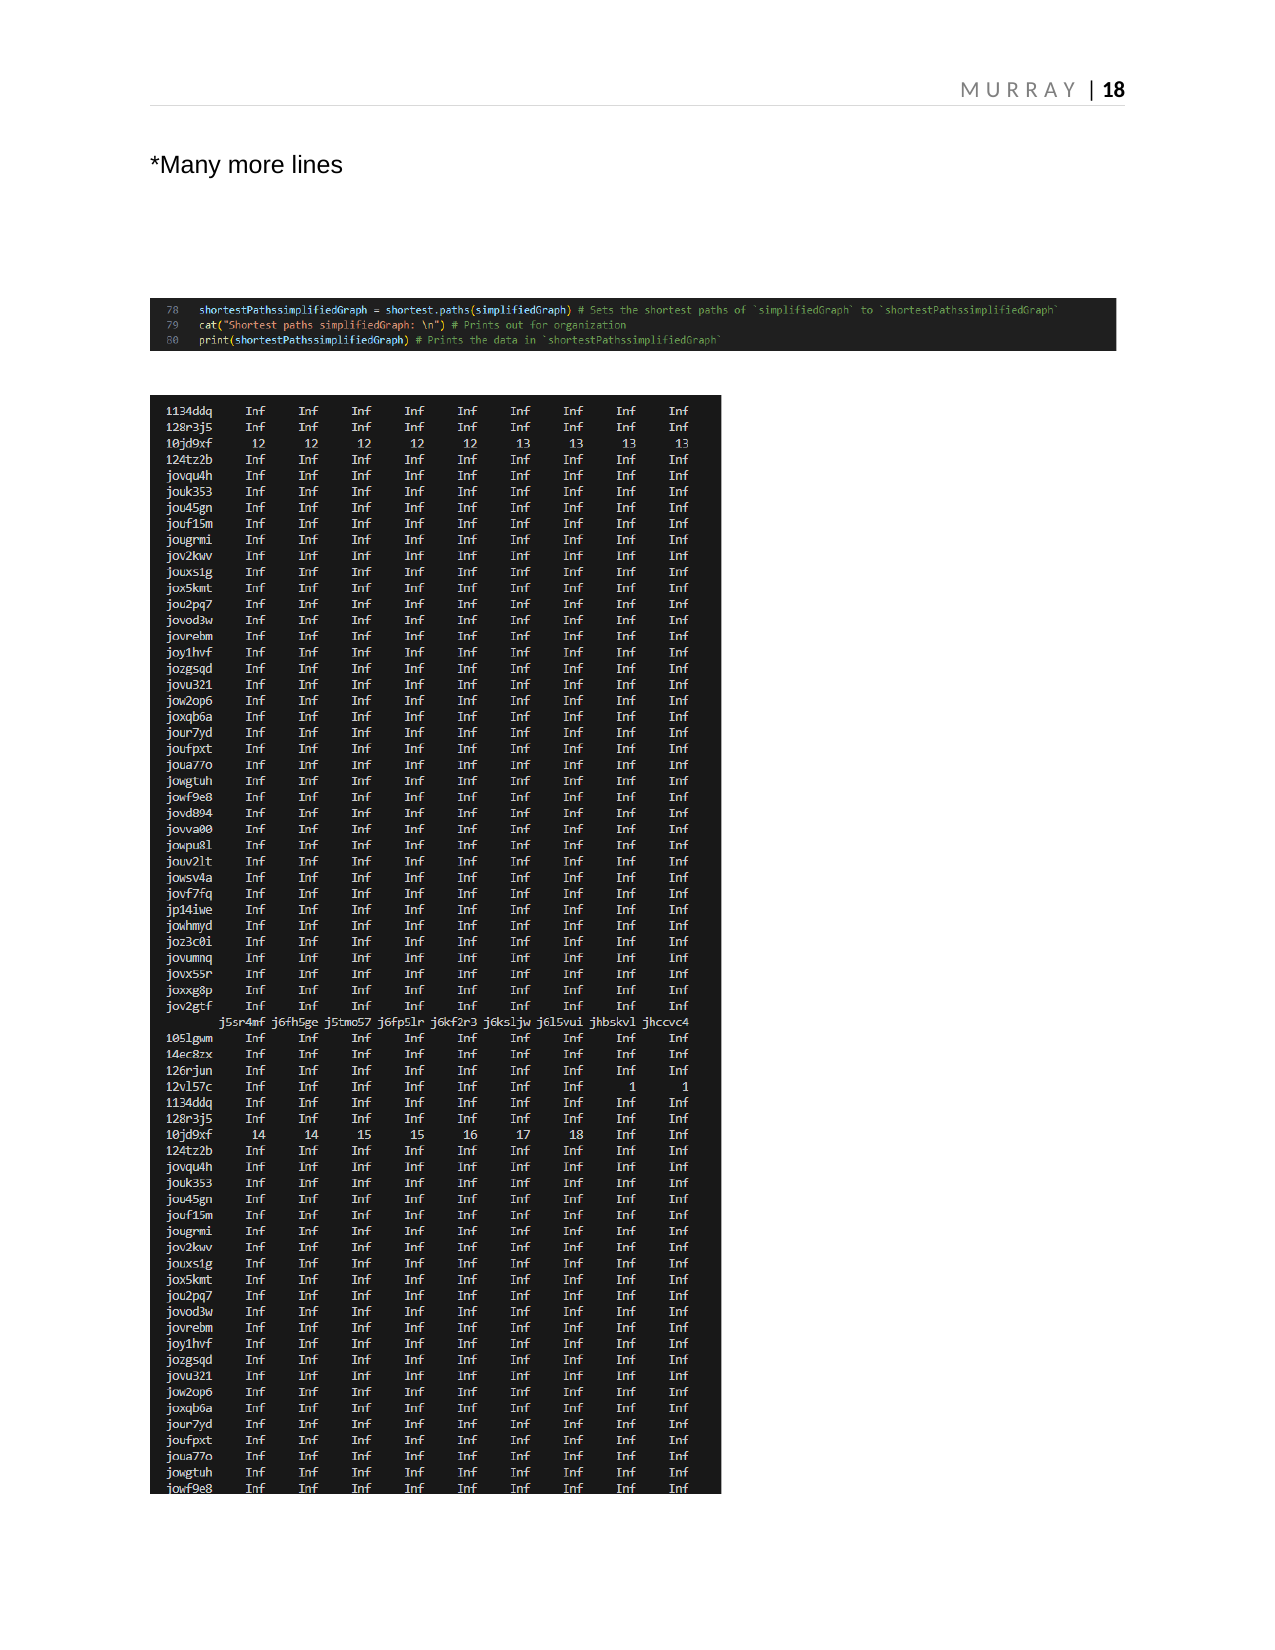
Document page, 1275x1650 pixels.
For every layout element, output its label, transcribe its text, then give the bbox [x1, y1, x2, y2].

picture [150, 395, 722, 1494]
picture [150, 298, 1117, 351]
text *Many more lines [150, 150, 1125, 179]
